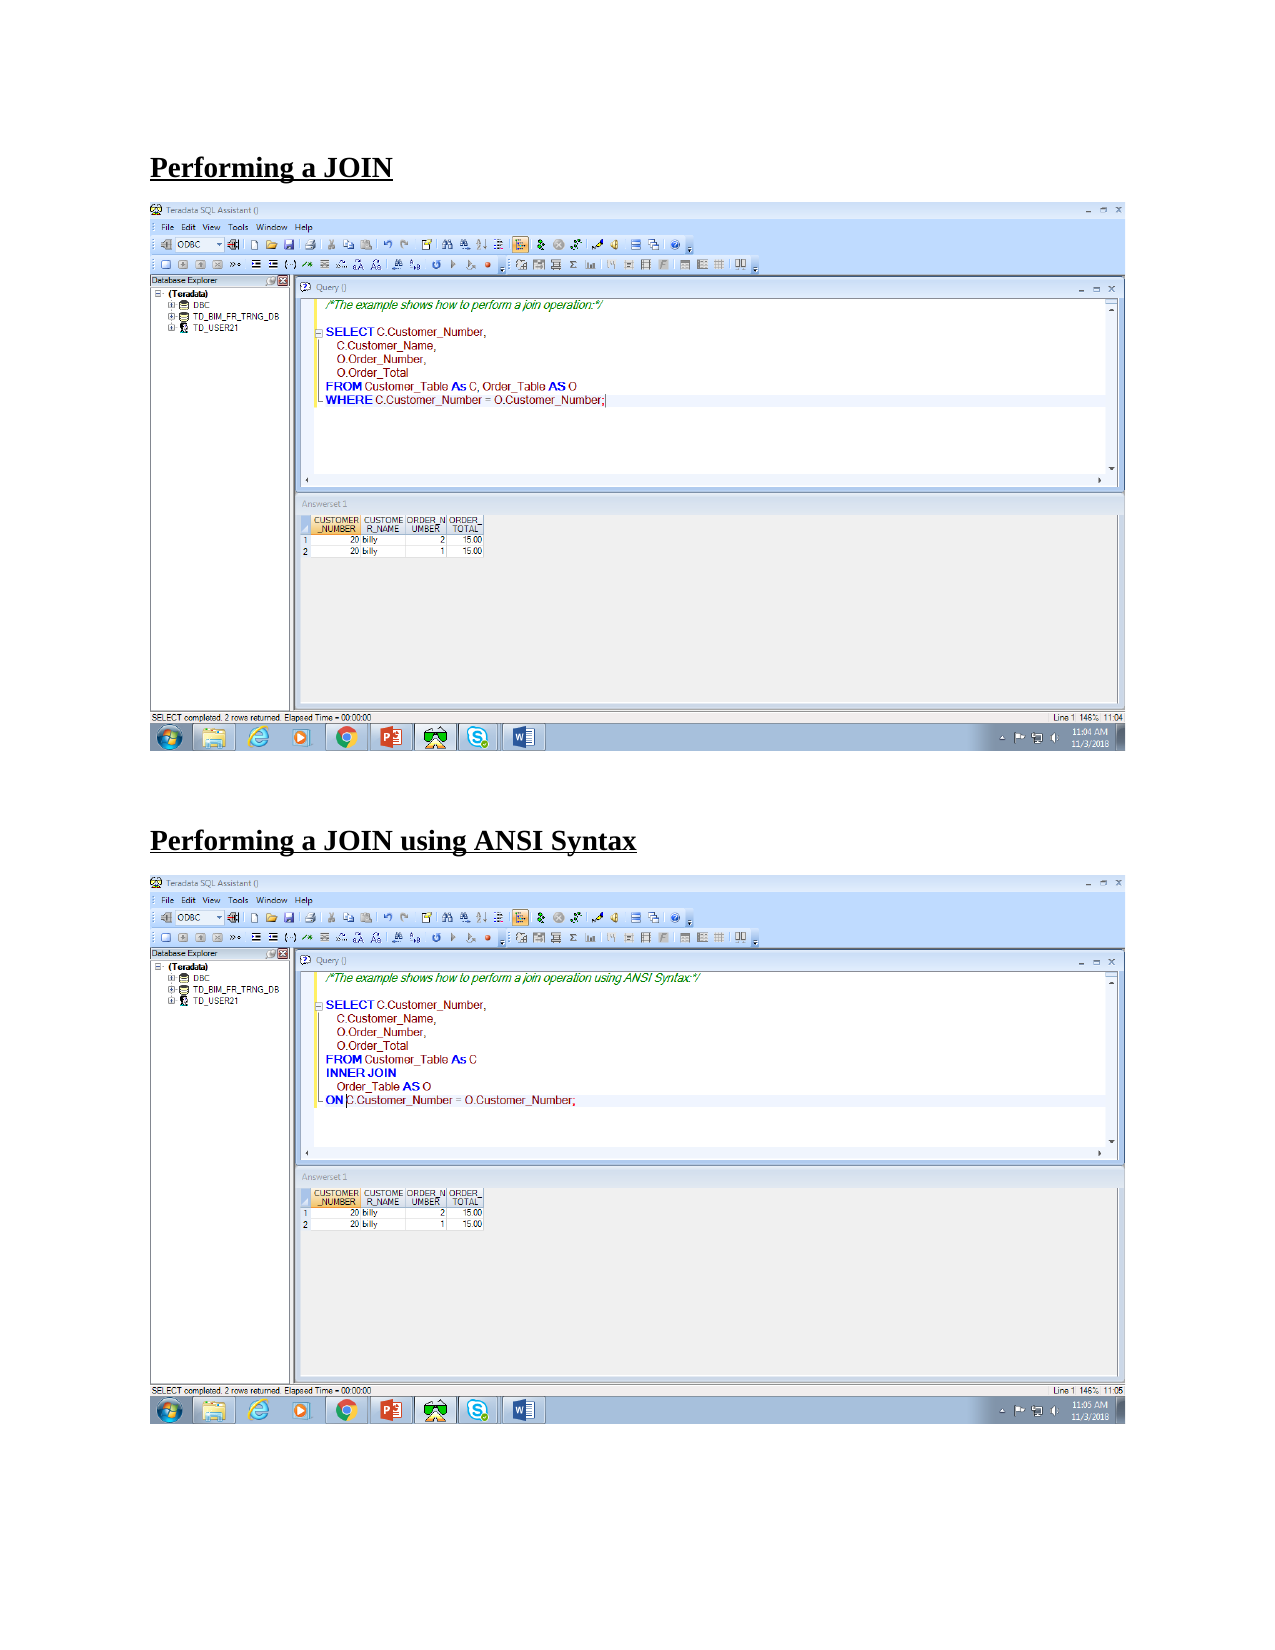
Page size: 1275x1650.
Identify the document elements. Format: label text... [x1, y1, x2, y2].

picture [150, 202, 1125, 751]
picture [150, 875, 1125, 1424]
text Performing a JOIN [150, 150, 1125, 183]
text Performing a JOIN using ANSI Syntax [150, 823, 1125, 856]
